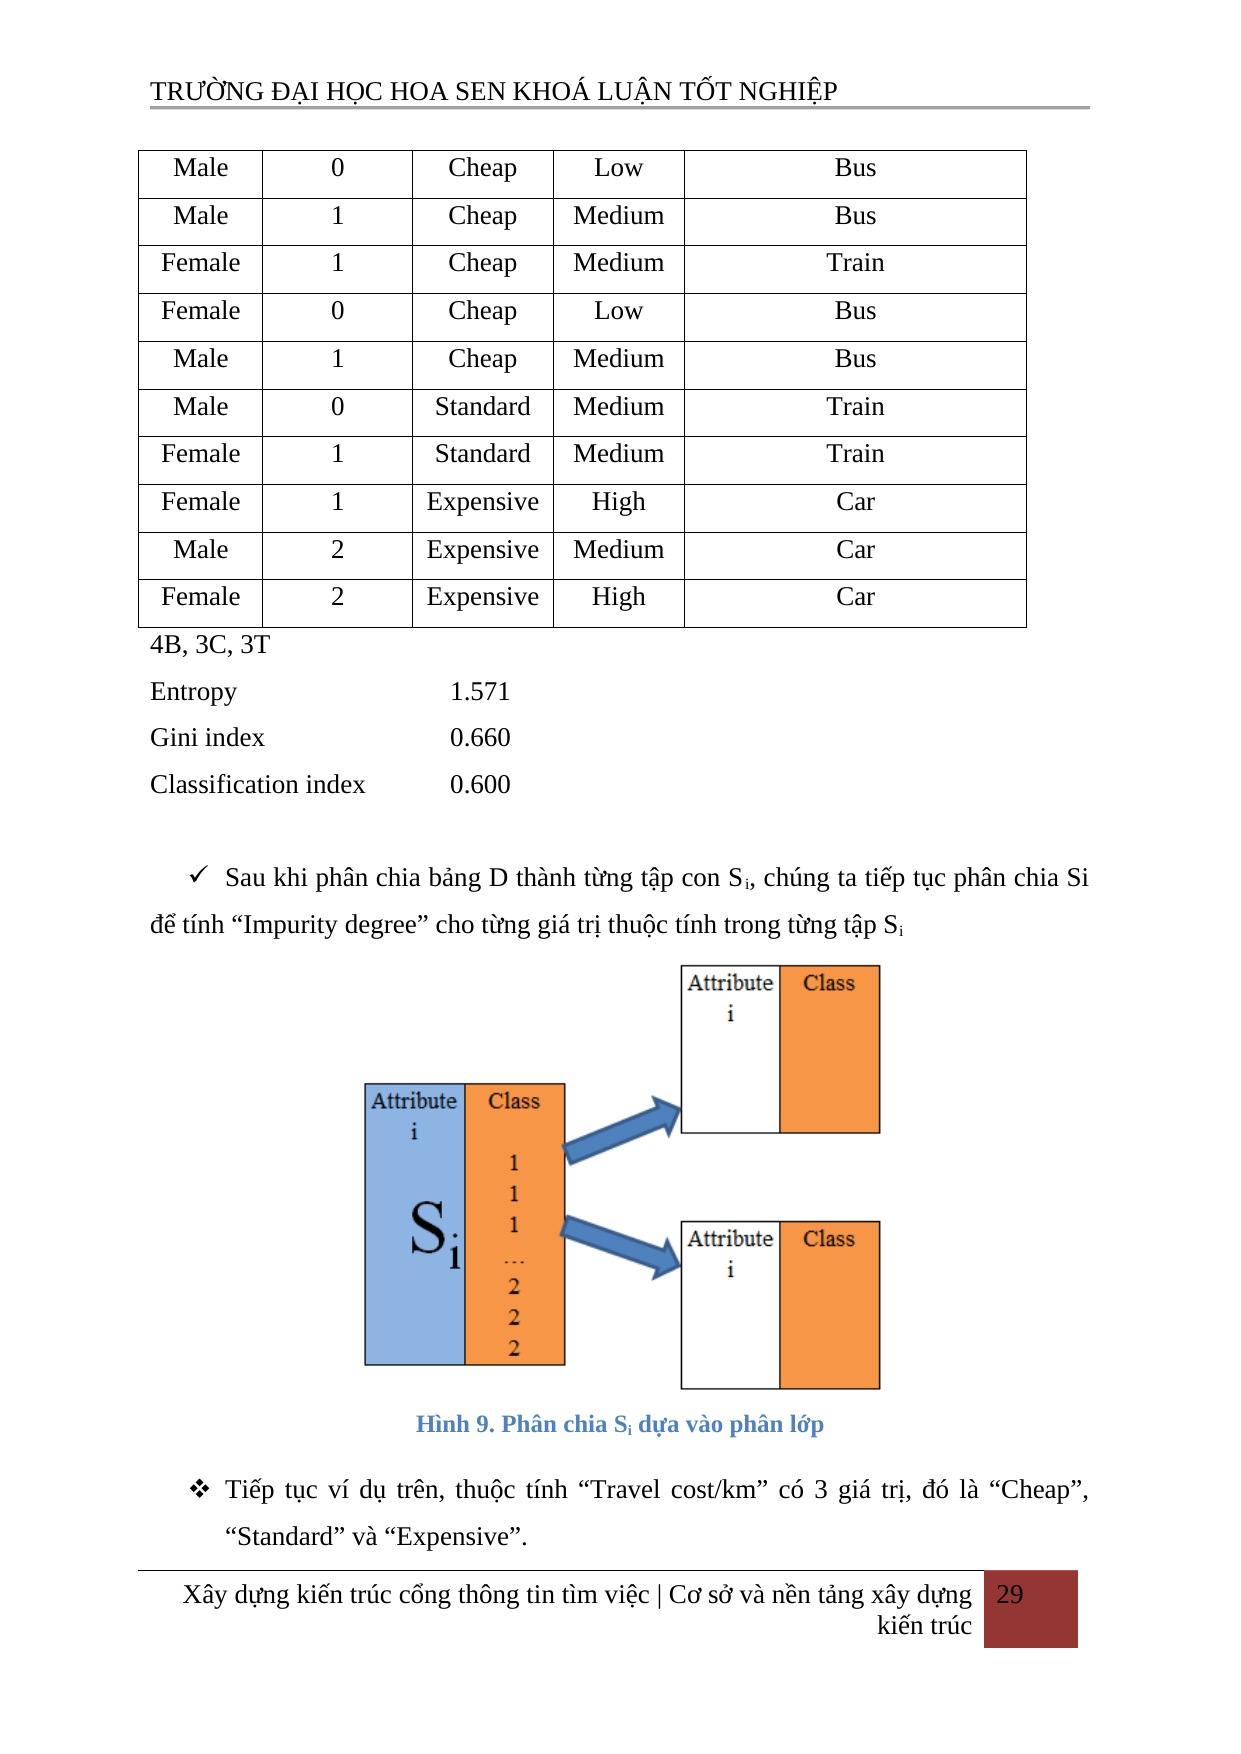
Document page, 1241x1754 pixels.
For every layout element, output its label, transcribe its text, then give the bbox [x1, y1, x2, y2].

table_cell Medium [554, 533, 684, 579]
text Classification index 0.600 [150, 768, 1090, 799]
table_cell Bus [685, 151, 1026, 198]
table_cell Car [685, 533, 1026, 579]
table_cell 2 [263, 533, 412, 579]
table_cell Female [139, 485, 262, 532]
table_cell Medium [554, 342, 684, 388]
table_cell 0 [263, 294, 412, 341]
table_cell Cheap [413, 294, 553, 341]
table_cell Female [139, 294, 262, 341]
table_cell Expensive [413, 485, 553, 532]
table_cell Male [139, 342, 262, 388]
text 4B, 3C, 3T [150, 628, 1090, 659]
table_cell Low [554, 151, 684, 198]
table_cell Train [685, 437, 1026, 484]
table_cell Cheap [413, 151, 553, 198]
table_cell Bus [685, 342, 1026, 388]
table_cell 1 [263, 485, 412, 532]
table_cell Train [685, 246, 1026, 293]
table_cell Expensive [413, 533, 553, 579]
table_cell 1 [263, 199, 412, 245]
text Entropy 1.571 [150, 675, 1090, 706]
table_cell Train [685, 390, 1026, 436]
table_cell Expensive [413, 580, 553, 627]
table_cell 0 [263, 390, 412, 436]
table_cell Bus [685, 294, 1026, 341]
table_cell Male [139, 199, 262, 245]
table_cell Female [139, 246, 262, 293]
text Hình 9. Phân chia Si dựa vào phân lớp [150, 1409, 1090, 1438]
table_cell 1 [263, 342, 412, 388]
list Sau khi phân chia bảng D thành từng tập con Si, chúng ta tiếp tục phân chia Si để tính “Impurity degree” cho từng giá trị thuộc tính trong từng tập Si [150, 861, 1090, 939]
table_cell Cheap [413, 342, 553, 388]
table_cell 1 [263, 437, 412, 484]
picture [359, 955, 882, 1394]
table_cell Car [685, 580, 1026, 627]
table_cell Medium [554, 437, 684, 484]
text Gini index 0.660 [150, 721, 1090, 753]
table_cell Cheap [413, 246, 553, 293]
table_cell Male [139, 390, 262, 436]
table_cell 2 [263, 580, 412, 627]
list Tiếp tục ví dụ trên, thuộc tính “Travel cost/km” có 3 giá trị, đó là “Cheap”, “Standard” và “Expensive”. [187, 1473, 1090, 1551]
table_cell Standard [413, 390, 553, 436]
table_cell 1 [263, 246, 412, 293]
table_cell Male [139, 151, 262, 198]
table_cell Female [139, 580, 262, 627]
table_cell High [554, 485, 684, 532]
table_cell Cheap [413, 199, 553, 245]
table_cell Female [139, 437, 262, 484]
table_cell Car [685, 485, 1026, 532]
table_cell Medium [554, 199, 684, 245]
table_cell Bus [685, 199, 1026, 245]
table_cell Medium [554, 246, 684, 293]
table_cell Low [554, 294, 684, 341]
table_cell Medium [554, 390, 684, 436]
table_cell Standard [413, 437, 553, 484]
table_cell 0 [263, 151, 412, 198]
table_cell High [554, 580, 684, 627]
table_cell Male [139, 533, 262, 579]
